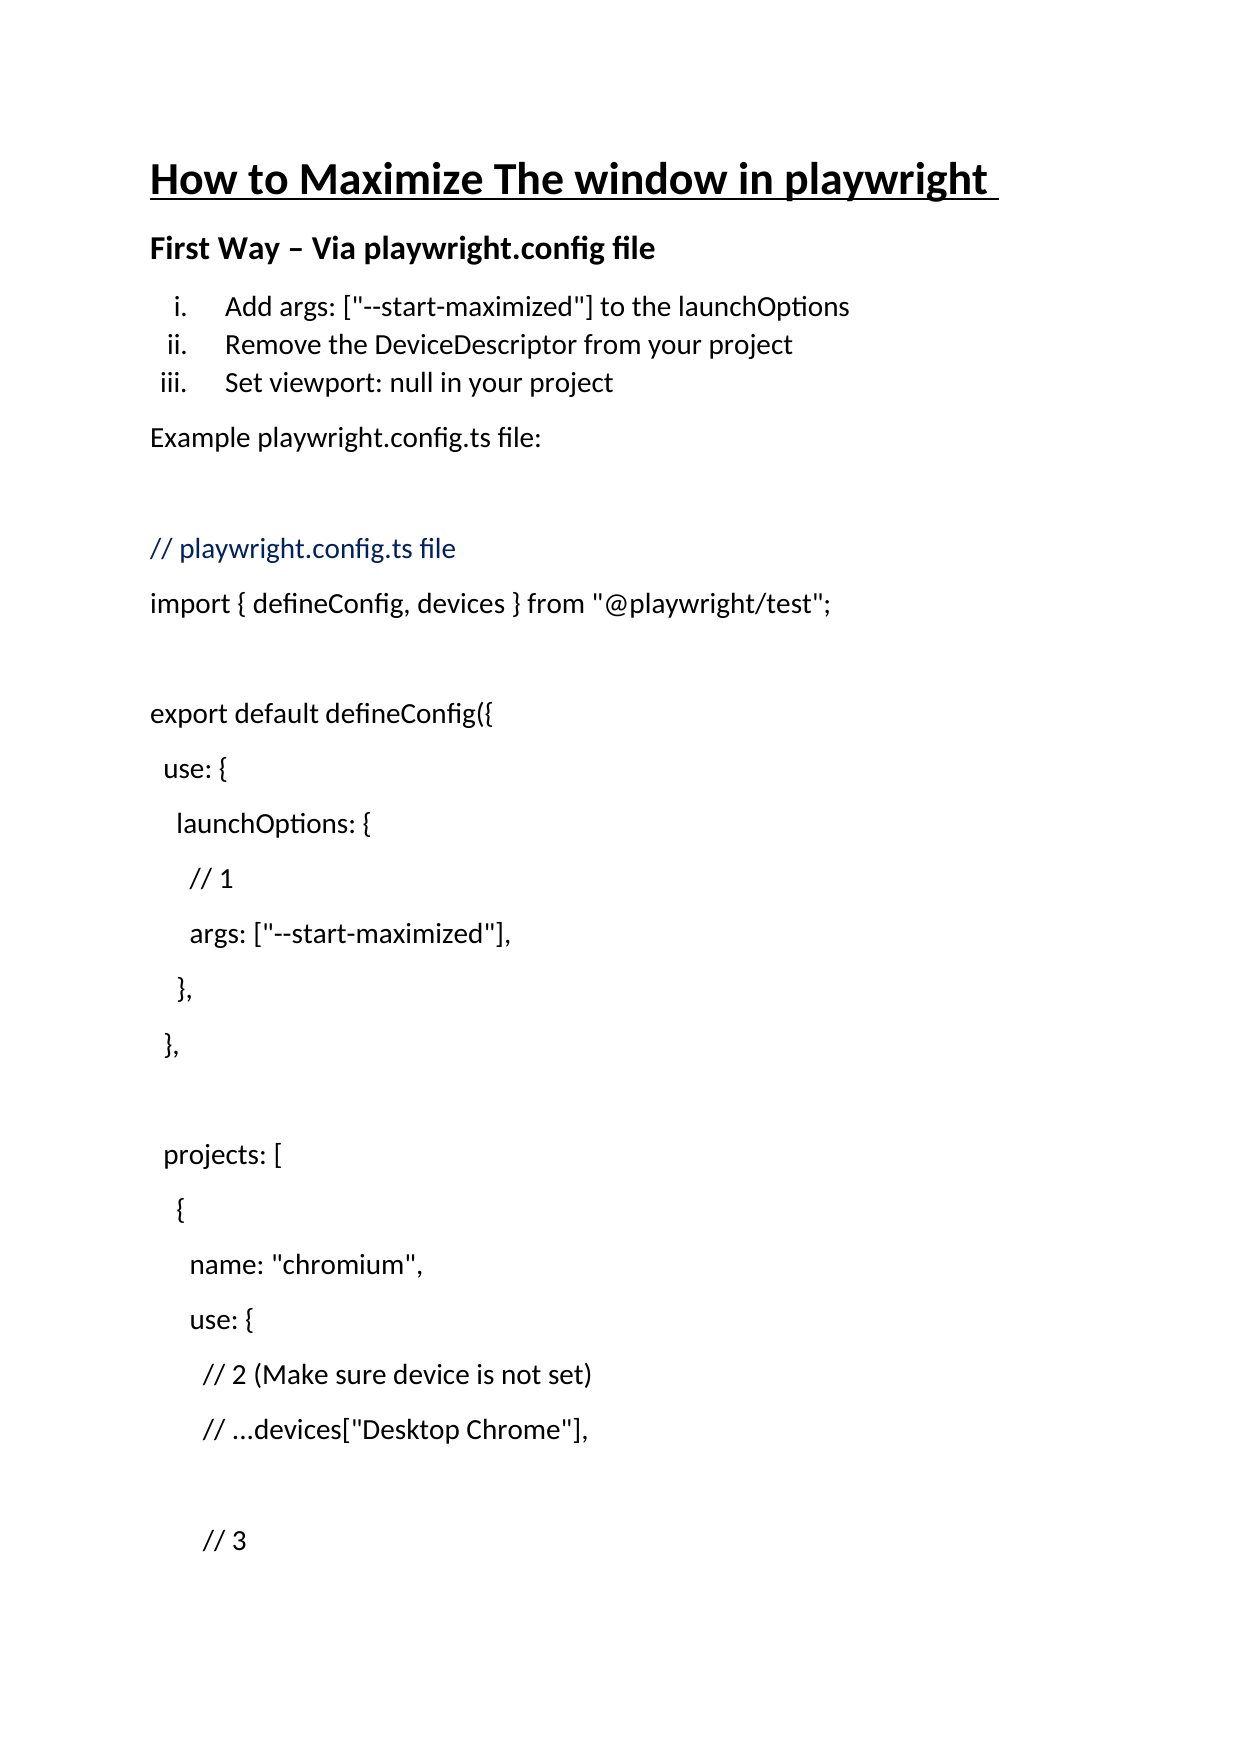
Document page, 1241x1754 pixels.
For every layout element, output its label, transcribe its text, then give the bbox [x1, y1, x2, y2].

text args: ["--start-maximized"], [150, 916, 1090, 951]
text name: "chromium", [150, 1246, 1090, 1282]
list Set viewport: null in your project [187, 364, 1090, 400]
text Example playwright.config.ts file: [150, 419, 1090, 455]
list Remove the DeviceDescriptor from your project [187, 326, 1090, 362]
text // ...devices["Desktop Chrome"], [150, 1411, 1090, 1447]
text // 2 (Make sure device is not set) [150, 1356, 1090, 1392]
text launchOptions: { [150, 805, 1090, 841]
text }, [150, 971, 1090, 1006]
text import { defineConfig, devices } from "@playwright/test"; [150, 585, 1090, 621]
text { [150, 1191, 1090, 1227]
list Add args: ["--start-maximized"] to the launchOptions [187, 288, 1090, 323]
text // 1 [150, 860, 1090, 896]
text use: { [150, 750, 1090, 786]
text projects: [ [150, 1136, 1090, 1172]
text }, [150, 1026, 1090, 1061]
text How to Maximize The window in playwright [150, 150, 1090, 206]
text // 3 [150, 1522, 1090, 1557]
text First Way – Via playwright.config file [150, 227, 1090, 268]
text export default defineConfig({ [150, 695, 1090, 731]
text // playwright.config.ts file [150, 530, 1090, 565]
text use: { [150, 1301, 1090, 1337]
